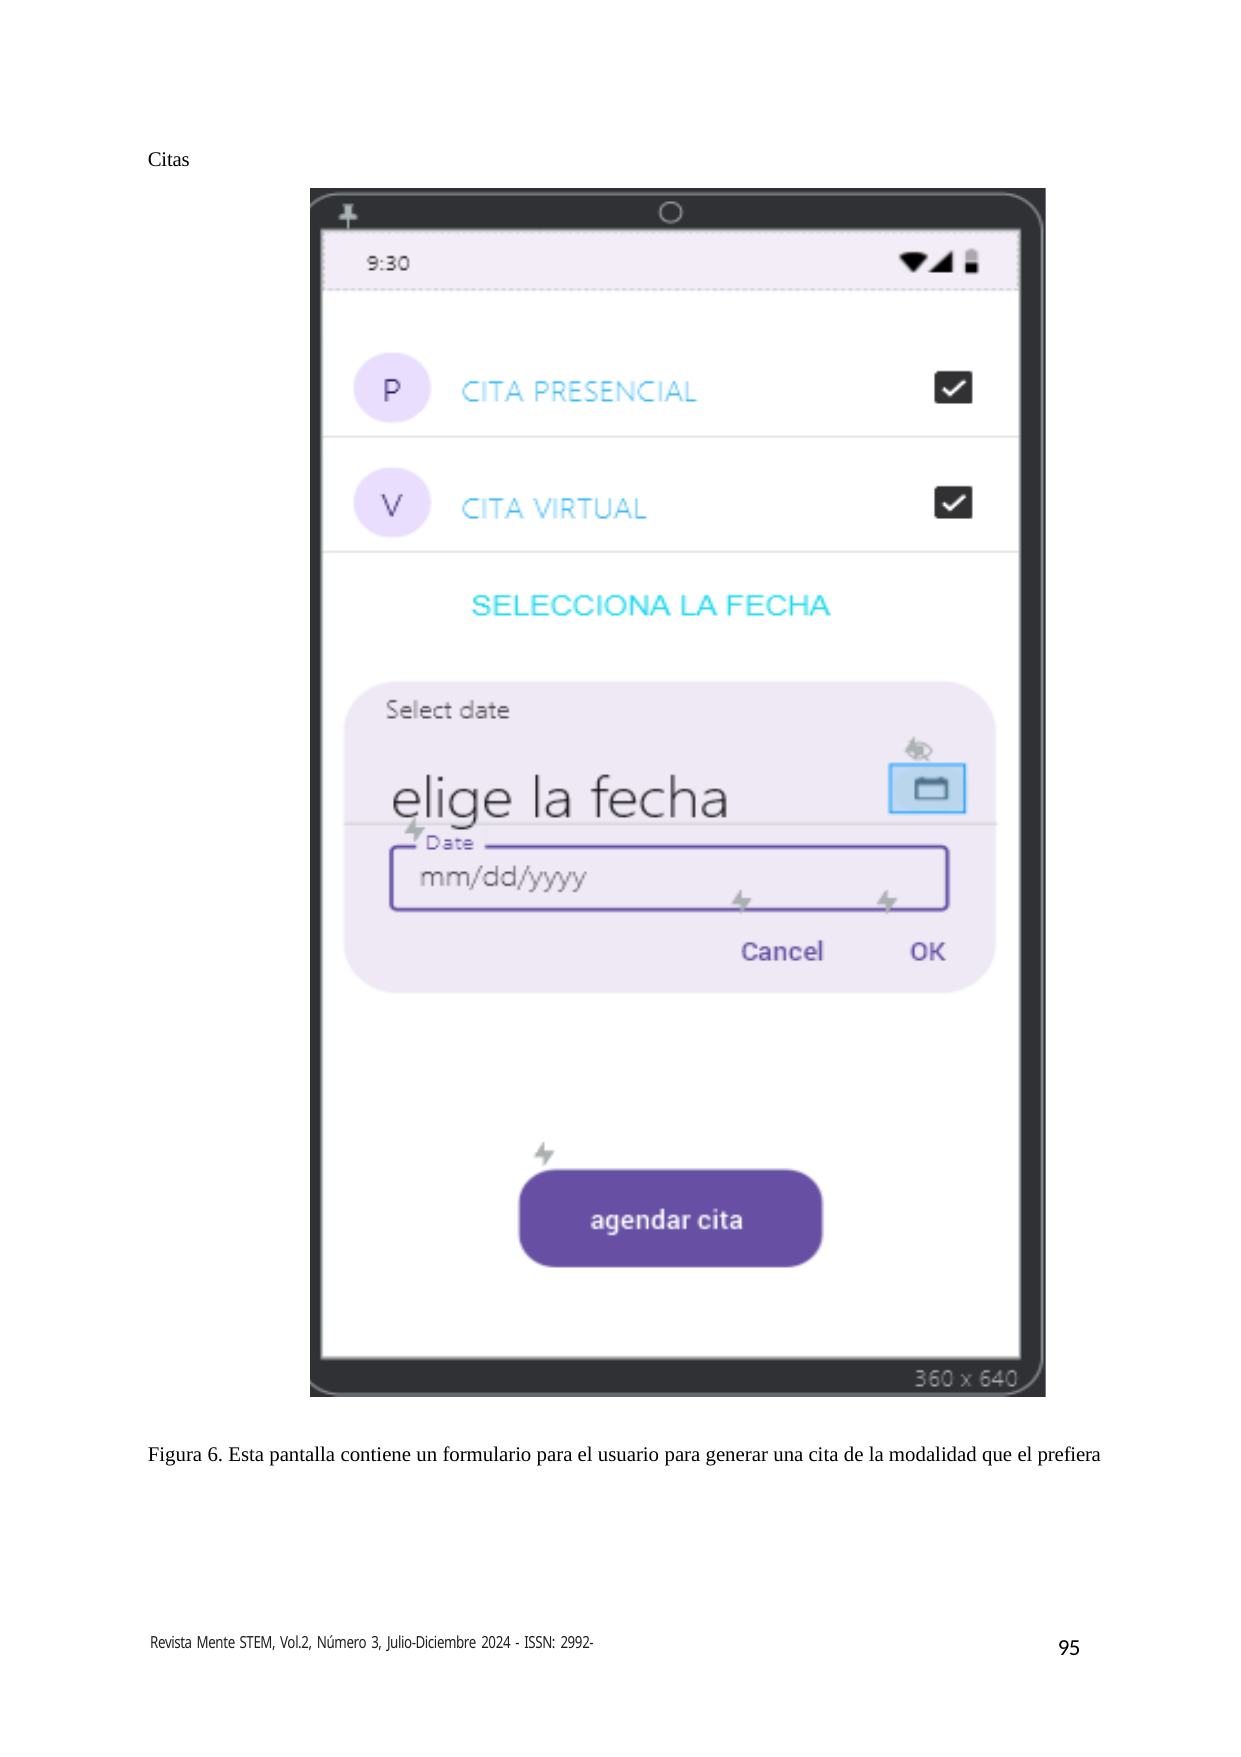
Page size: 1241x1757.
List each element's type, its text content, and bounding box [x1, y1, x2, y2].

text Citas [148, 146, 1166, 171]
picture [310, 188, 1046, 1397]
text Figura 6. Esta pantalla contiene un formulario para el usuario para generar una cita de la modalidad que el prefiera [148, 1442, 1166, 1466]
